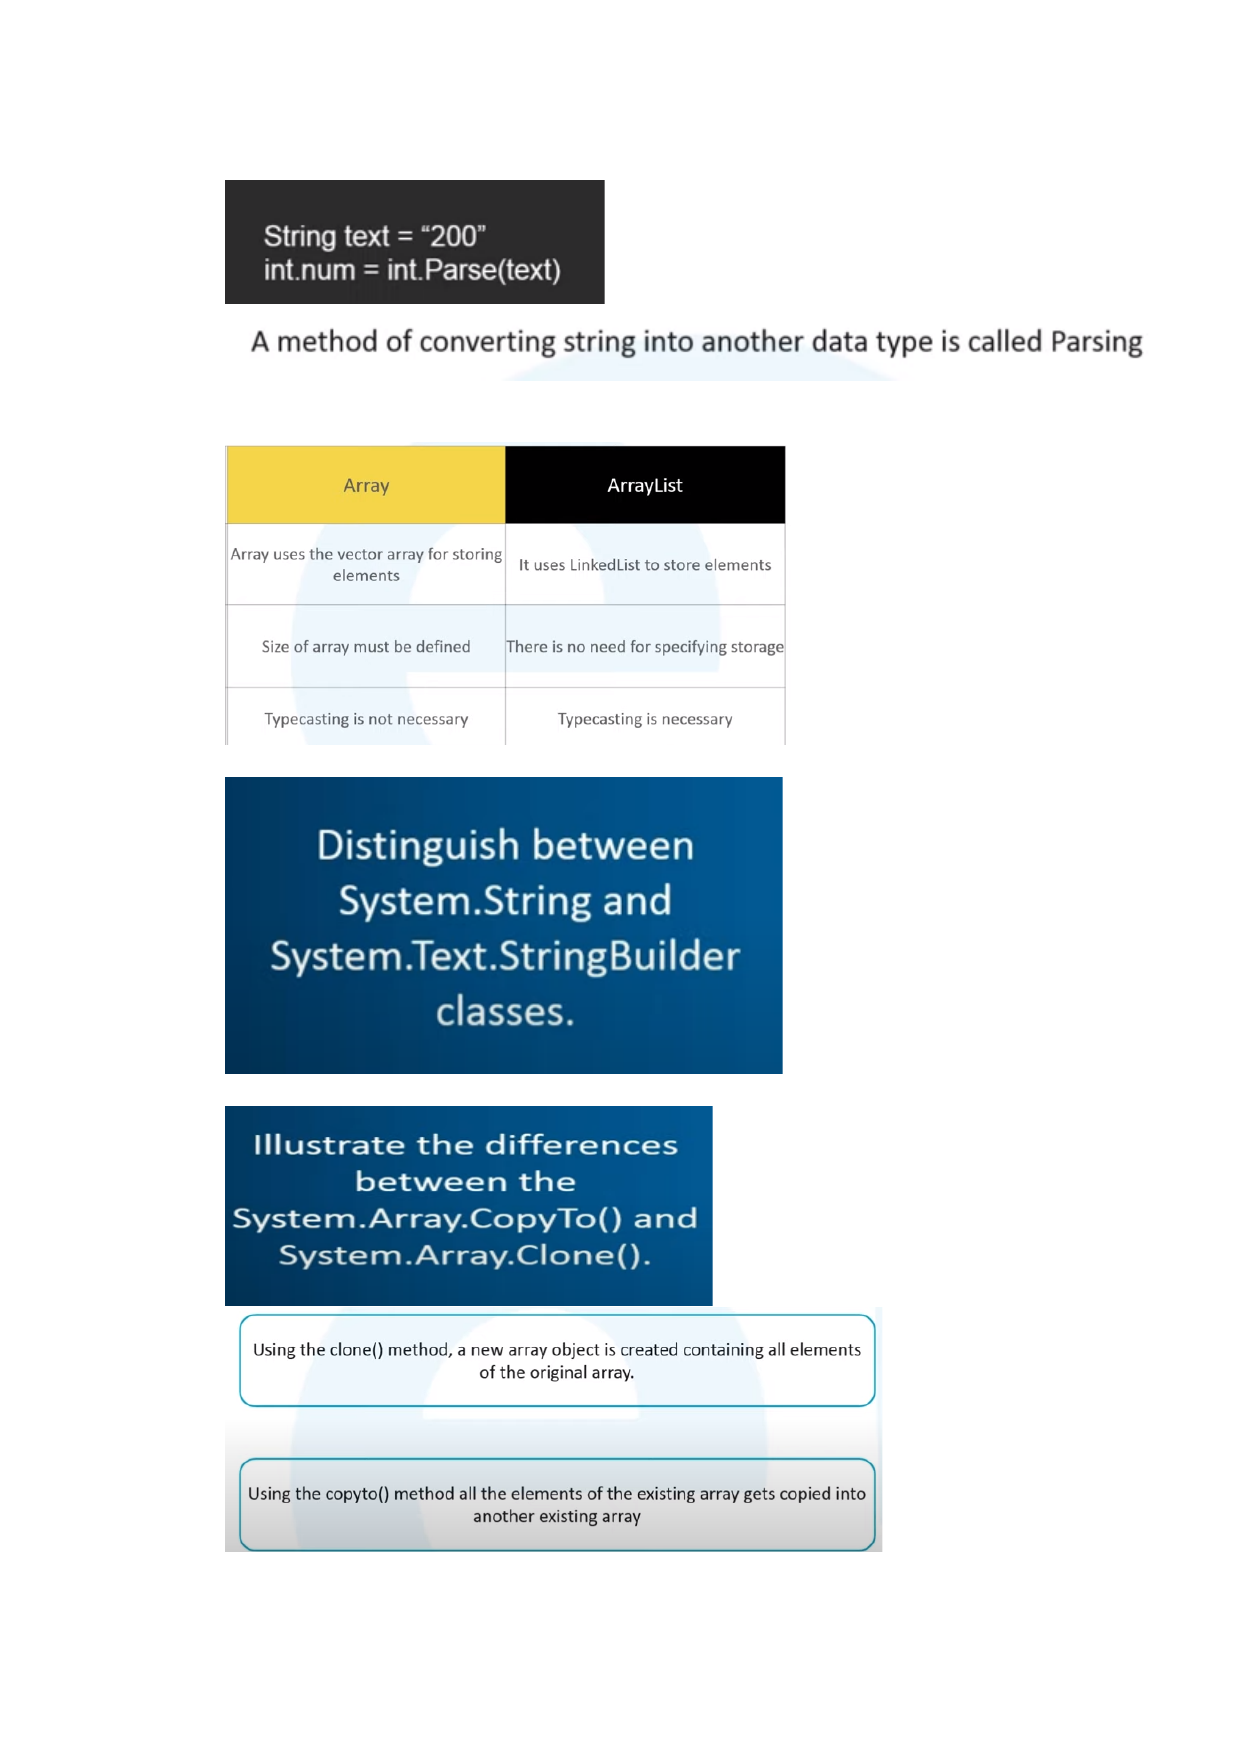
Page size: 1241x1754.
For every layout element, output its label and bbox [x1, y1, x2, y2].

picture [225, 1307, 883, 1552]
picture [225, 305, 1166, 381]
picture [225, 1106, 713, 1306]
picture [225, 777, 783, 1074]
picture [225, 180, 605, 304]
picture [225, 442, 791, 745]
